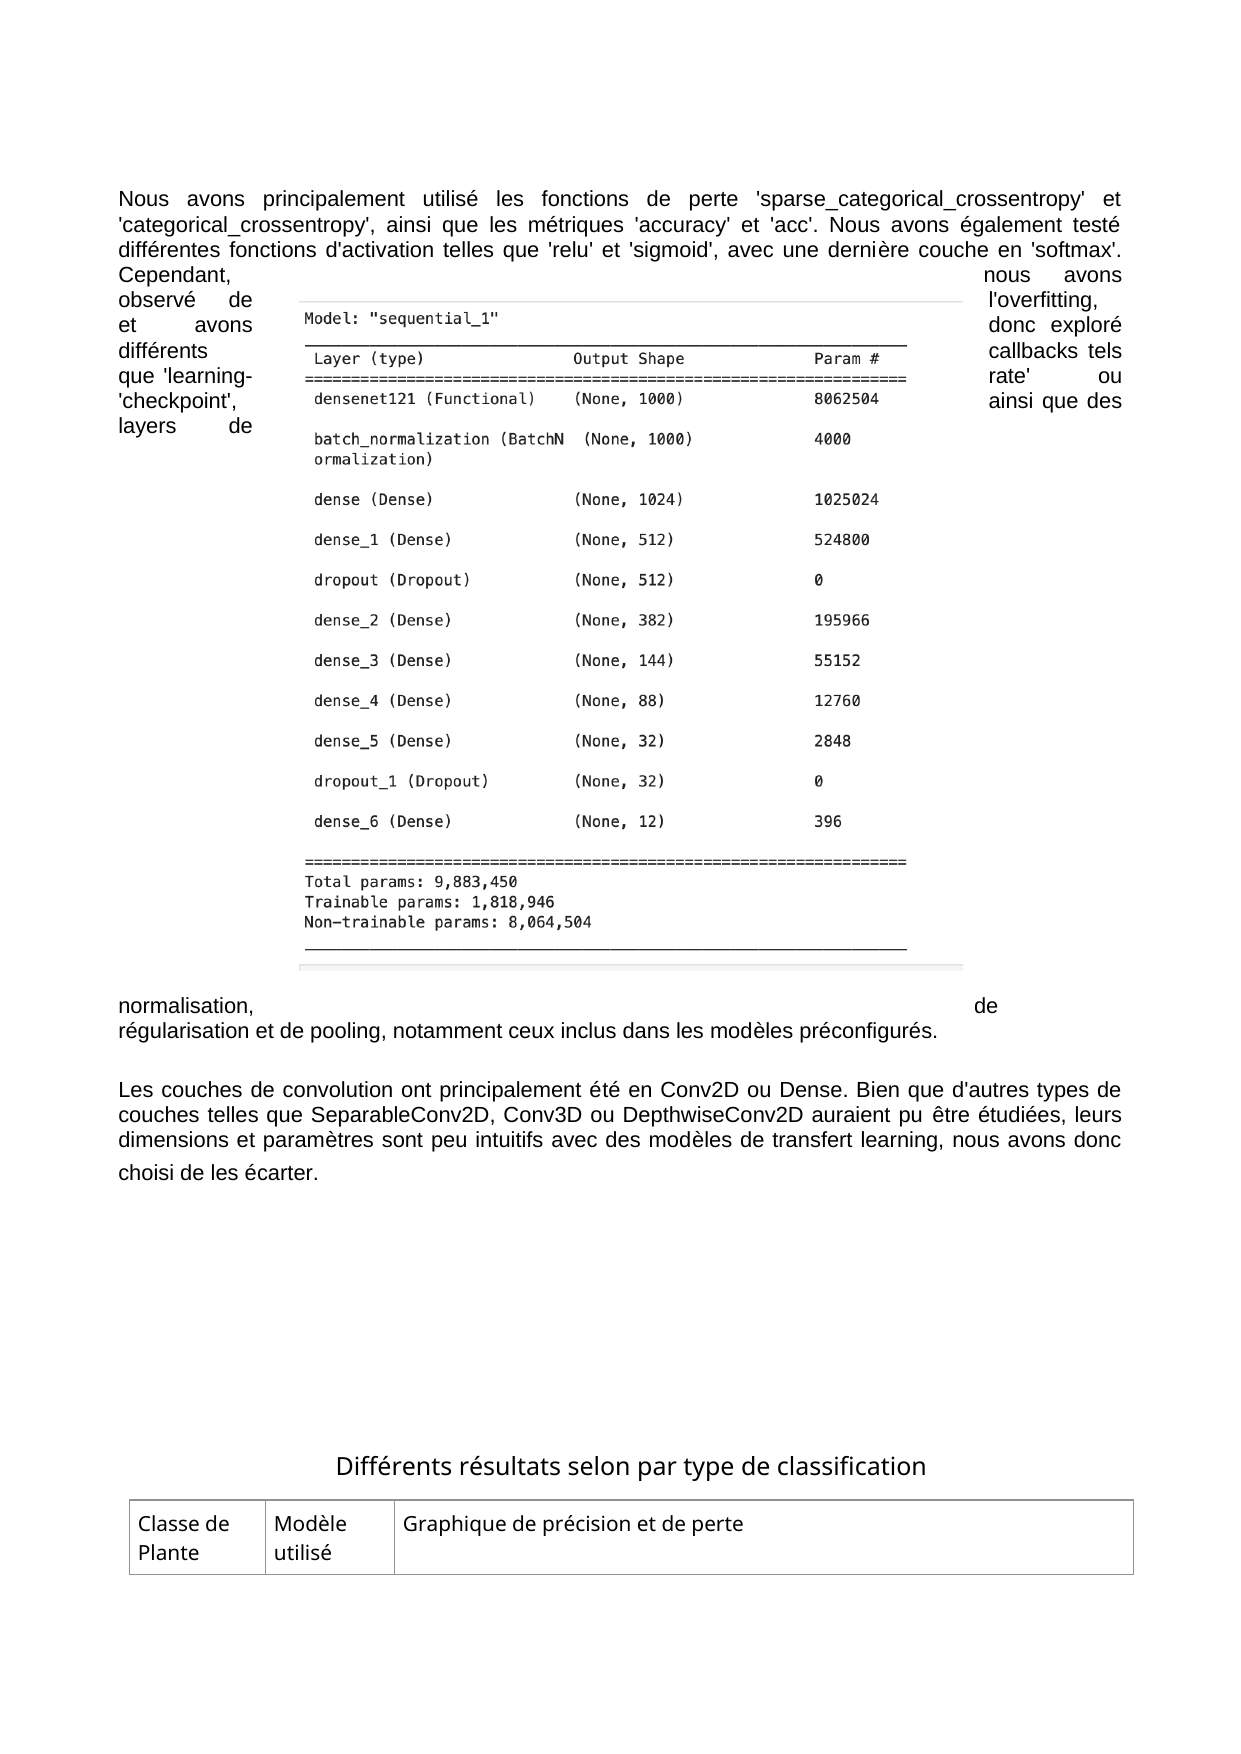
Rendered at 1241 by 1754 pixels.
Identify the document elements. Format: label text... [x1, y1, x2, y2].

text Les couches de convolution ont principalement été en Conv2D ou Dense. Bien que d'autres types de couches telles que SeparableConv2D, Conv3D ou DepthwiseConv2D auraient pu être étudiées, leurs dimensions et paramètres sont peu intuitifs avec des modèles de transfert learning, nous avons donc choisi de les écarter. [118, 1077, 1122, 1187]
table_cell Classe de Plante [130, 1501, 265, 1574]
table_cell Modèle utilisé [266, 1501, 394, 1574]
picture [277, 301, 964, 971]
table_cell Graphique de précision et de perte [395, 1501, 1133, 1574]
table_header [129, 1415, 1133, 1499]
